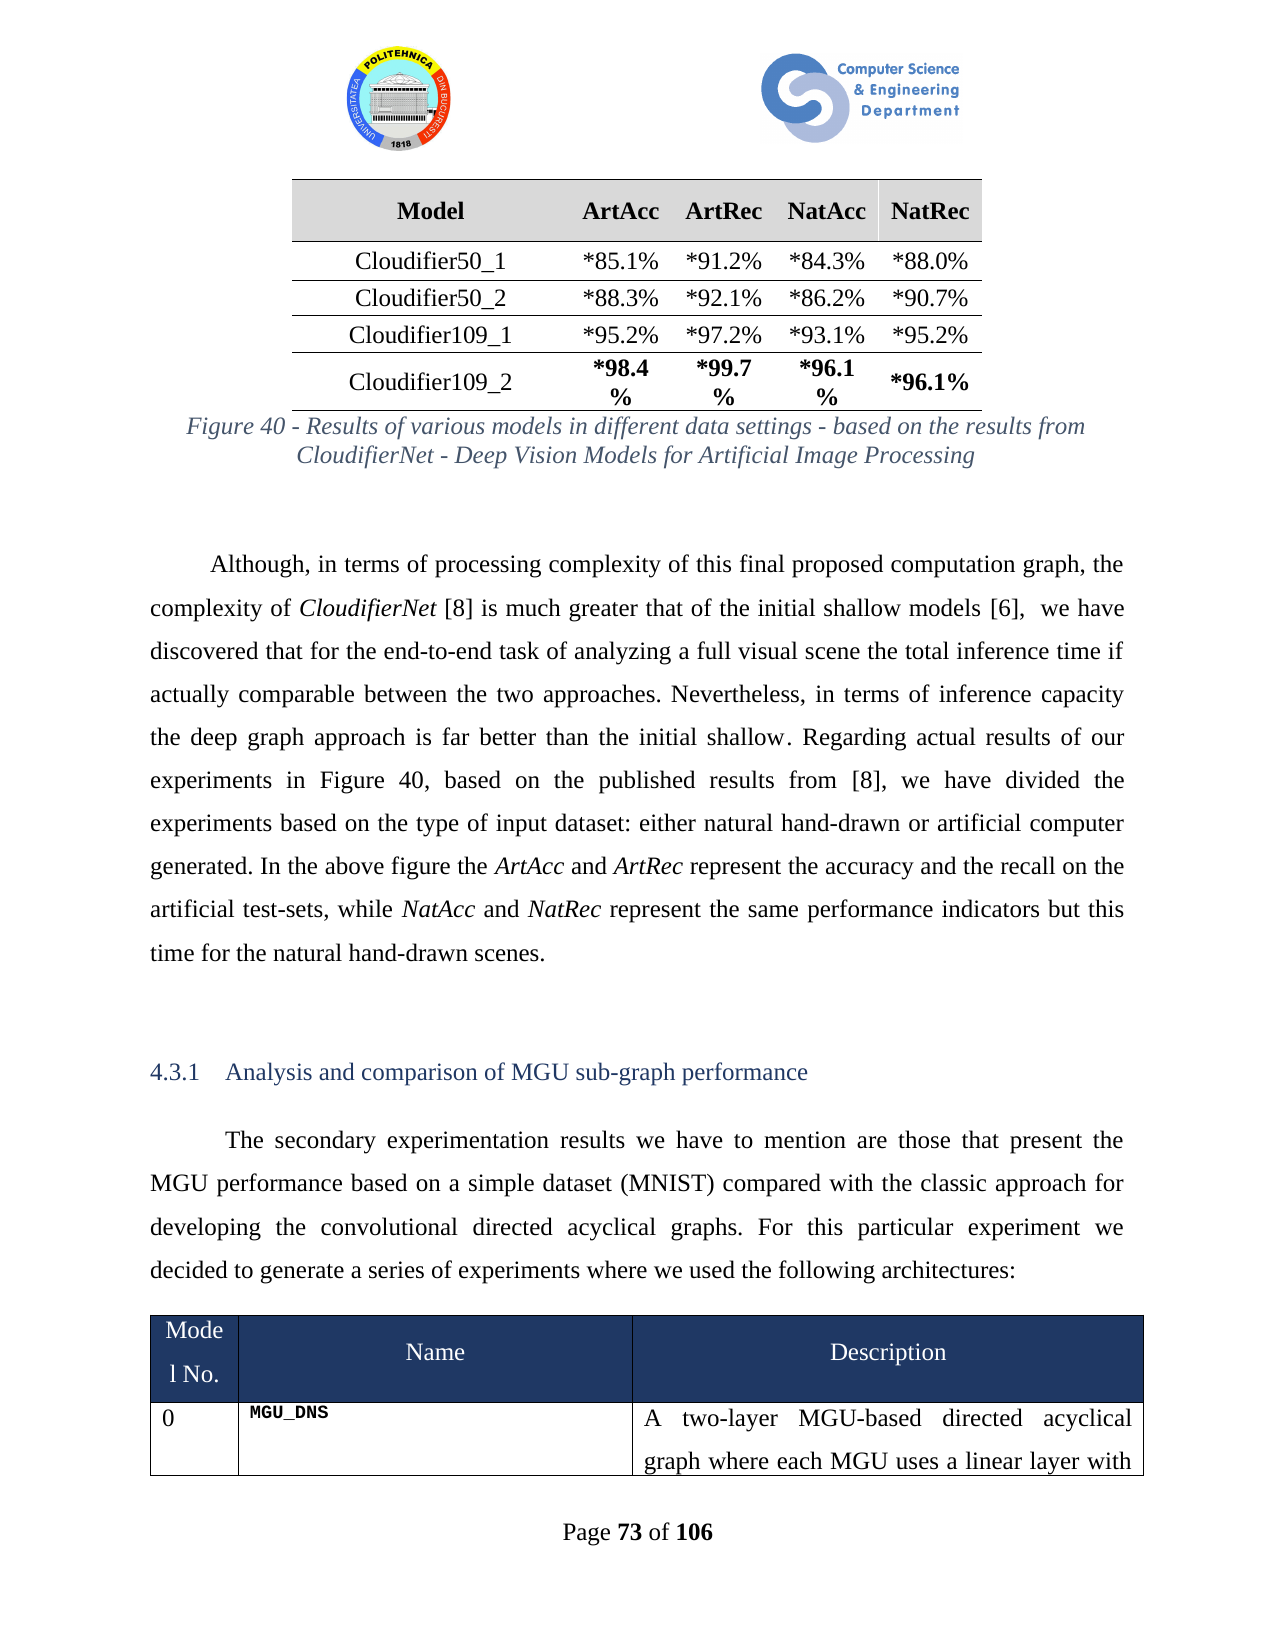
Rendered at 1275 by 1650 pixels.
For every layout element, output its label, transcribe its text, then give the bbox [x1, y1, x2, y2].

table_header Description [633, 1316, 1143, 1402]
picture [346, 46, 451, 151]
text Although, in terms of processing complexity of this final proposed computation graph, the complexity of CloudifierNet is much greater that of the initial shallow models , we have discovered that for the end-to-end task of analyzing a full visual scene the total inference time if actually comparable between the two approaches. Nevertheless, in terms of inference capacity the deep graph approach is far better than the initial shallow. Regarding actual results of our experiments in Figure 36, based on the published results from , we have divided the experiments based on the type of input dataset: either natural hand-drawn or artificial computer generated. In the above figure the ArtAcc and ArtRec represent the accuracy and the recall on the artificial test-sets, while NatAcc and NatRec represent the same performance indicators but this time for the natural hand-drawn scenes. [150, 549, 1125, 966]
picture [760, 53, 963, 144]
table_header Model No. [151, 1316, 238, 1402]
subtitle Analysis and comparison of MGU sub-graph performance [150, 1057, 1125, 1086]
table_cell 0 [151, 1403, 238, 1475]
table_cell A two-layer MGU-based directed acyclical graph where each MGU uses a linear layer with 512 units and a rectified linear activation function [633, 1403, 1143, 1475]
table_header Name [239, 1316, 632, 1402]
table_cell MGU_DNS [239, 1403, 632, 1475]
text The secondary experimentation results we have to mention are those that present the MGU performance based on a simple dataset (MNIST) compared with the classic approach for developing the convolutional directed acyclical graphs. For this particular experiment we decided to generate a series of experiments where we used the following architectures: [150, 1125, 1125, 1283]
